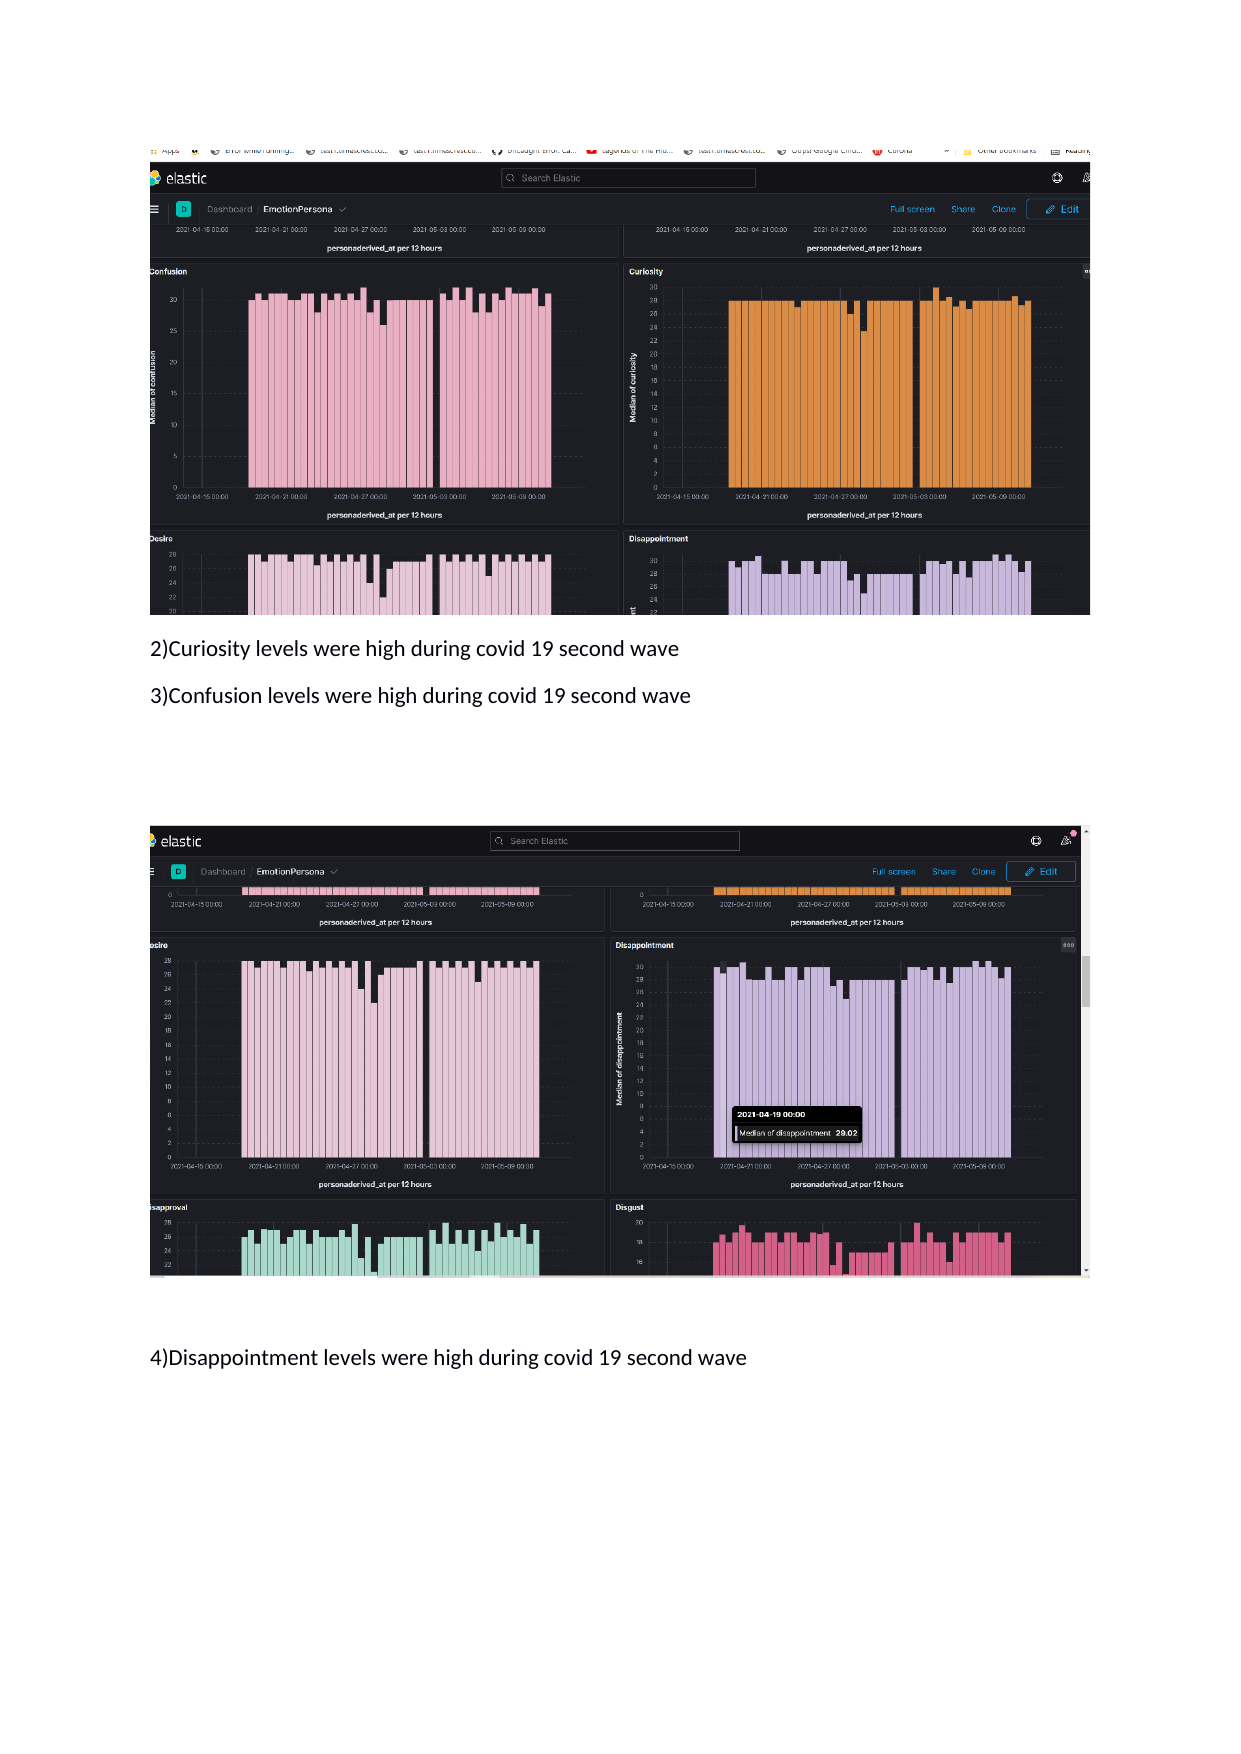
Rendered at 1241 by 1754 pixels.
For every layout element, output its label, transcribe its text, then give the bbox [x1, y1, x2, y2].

text 2)Curiosity levels were high during covid 19 second wave [150, 634, 1090, 662]
text 4)Disappointment levels were high during covid 19 second wave [150, 1343, 1090, 1371]
picture [150, 821, 1091, 1278]
text 3)Confusion levels were high during covid 19 second wave [150, 681, 1090, 709]
picture [150, 150, 1091, 615]
